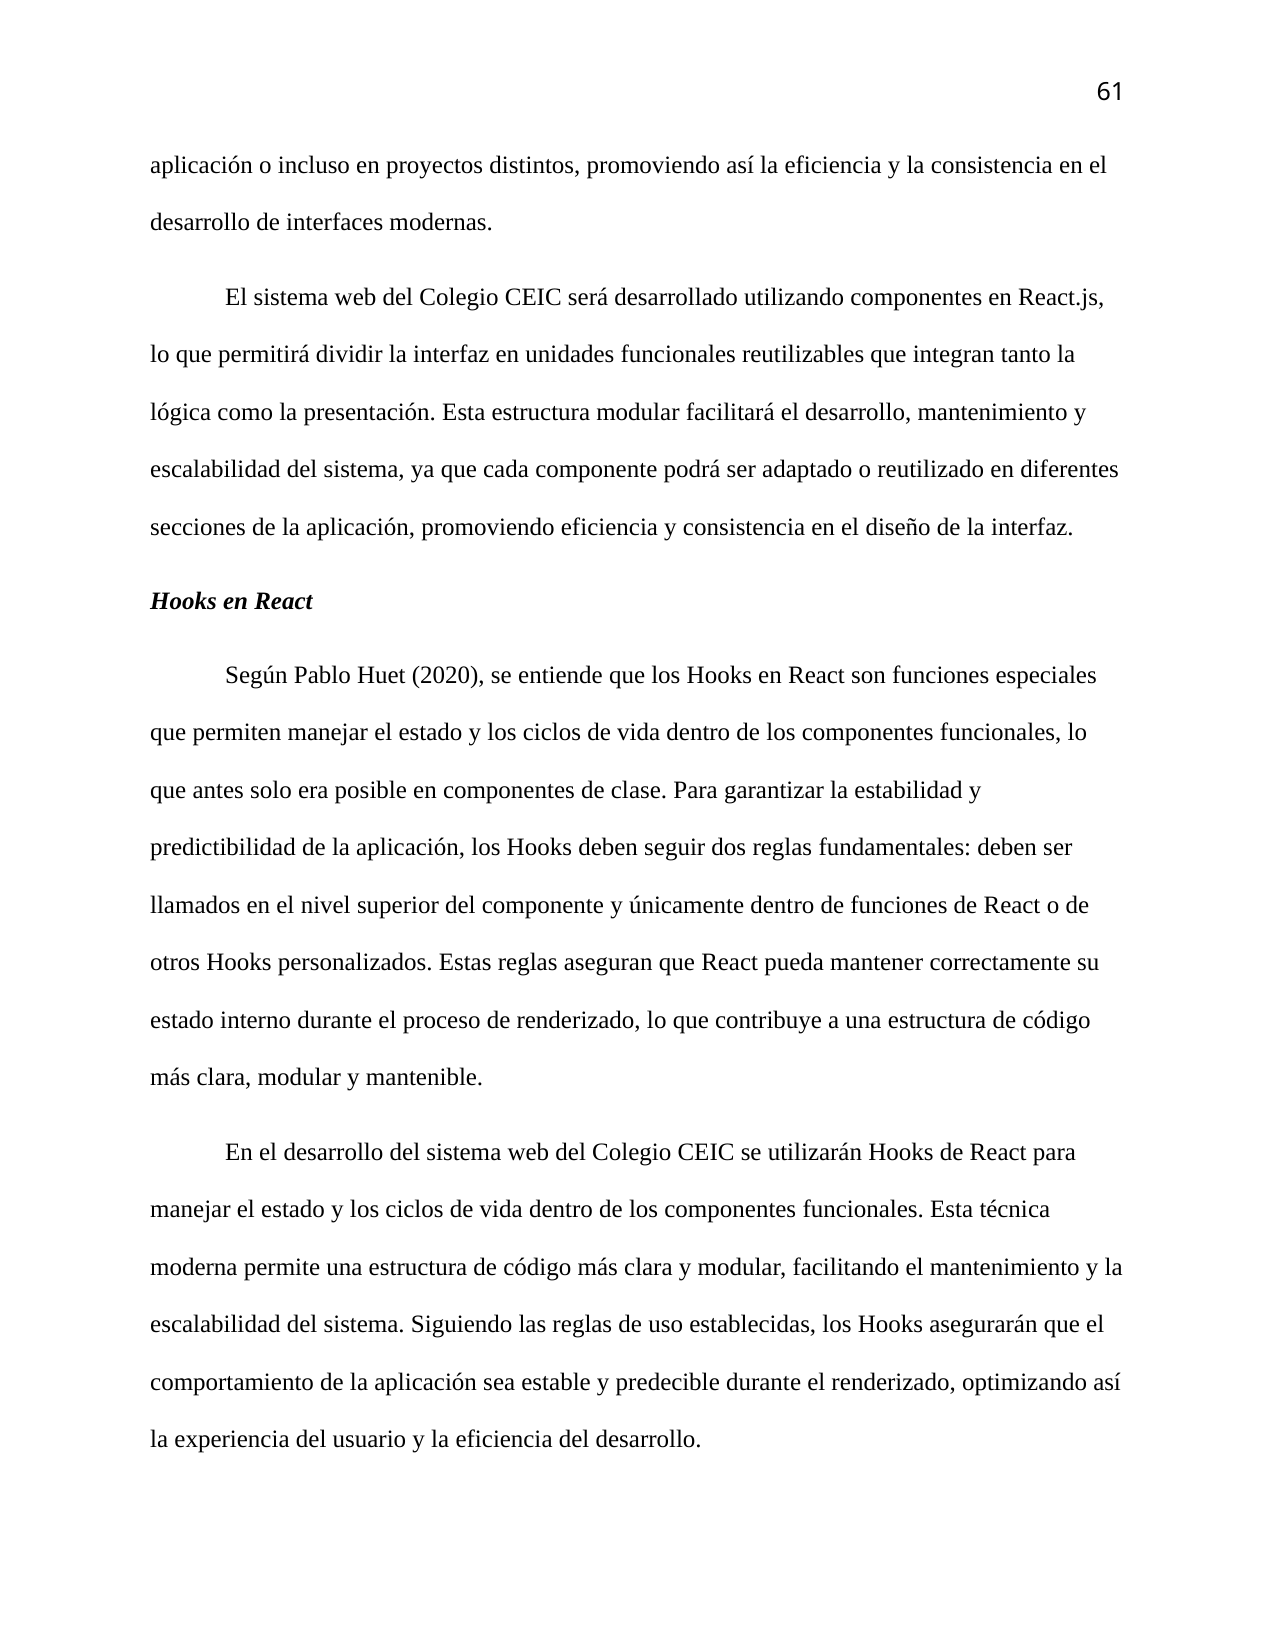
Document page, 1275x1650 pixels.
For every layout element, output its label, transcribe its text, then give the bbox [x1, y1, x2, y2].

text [150, 150, 1125, 236]
text En el desarrollo del sistema web del Colegio CEIC se utilizarán Hooks de React para manejar el estado y los ciclos de vida dentro de los componentes funcionales. Esta técnica moderna permite una estructura de código más clara y modular, facilitando el mantenimiento y la escalabilidad del sistema. Siguiendo las reglas de uso establecidas, los Hooks asegurarán que el comportamiento de la aplicación sea estable y predecible durante el renderizado, optimizando así la experiencia del usuario y la eficiencia del desarrollo. [150, 1137, 1125, 1453]
subtitle Hooks en React [150, 586, 1125, 614]
text El sistema web del Colegio CEIC será desarrollado utilizando componentes en React.js, lo que permitirá dividir la interfaz en unidades funcionales reutilizables que integran tanto la lógica como la presentación. Esta estructura modular facilitará el desarrollo, mantenimiento y escalabilidad del sistema, ya que cada componente podrá ser adaptado o reutilizado en diferentes secciones de la aplicación, promoviendo eficiencia y consistencia en el diseño de la interfaz. [150, 282, 1125, 540]
text Según Pablo Huet (2020), se entiende que los Hooks en React son funciones especiales que permiten manejar el estado y los ciclos de vida dentro de los componentes funcionales, lo que antes solo era posible en componentes de clase. Para garantizar la estabilidad y predictibilidad de la aplicación, los Hooks deben seguir dos reglas fundamentales: deben ser llamados en el nivel superior del componente y únicamente dentro de funciones de React o de otros Hooks personalizados. Estas reglas aseguran que React pueda mantener correctamente su estado interno durante el proceso de renderizado, lo que contribuye a una estructura de código más clara, modular y mantenible. [150, 660, 1125, 1091]
